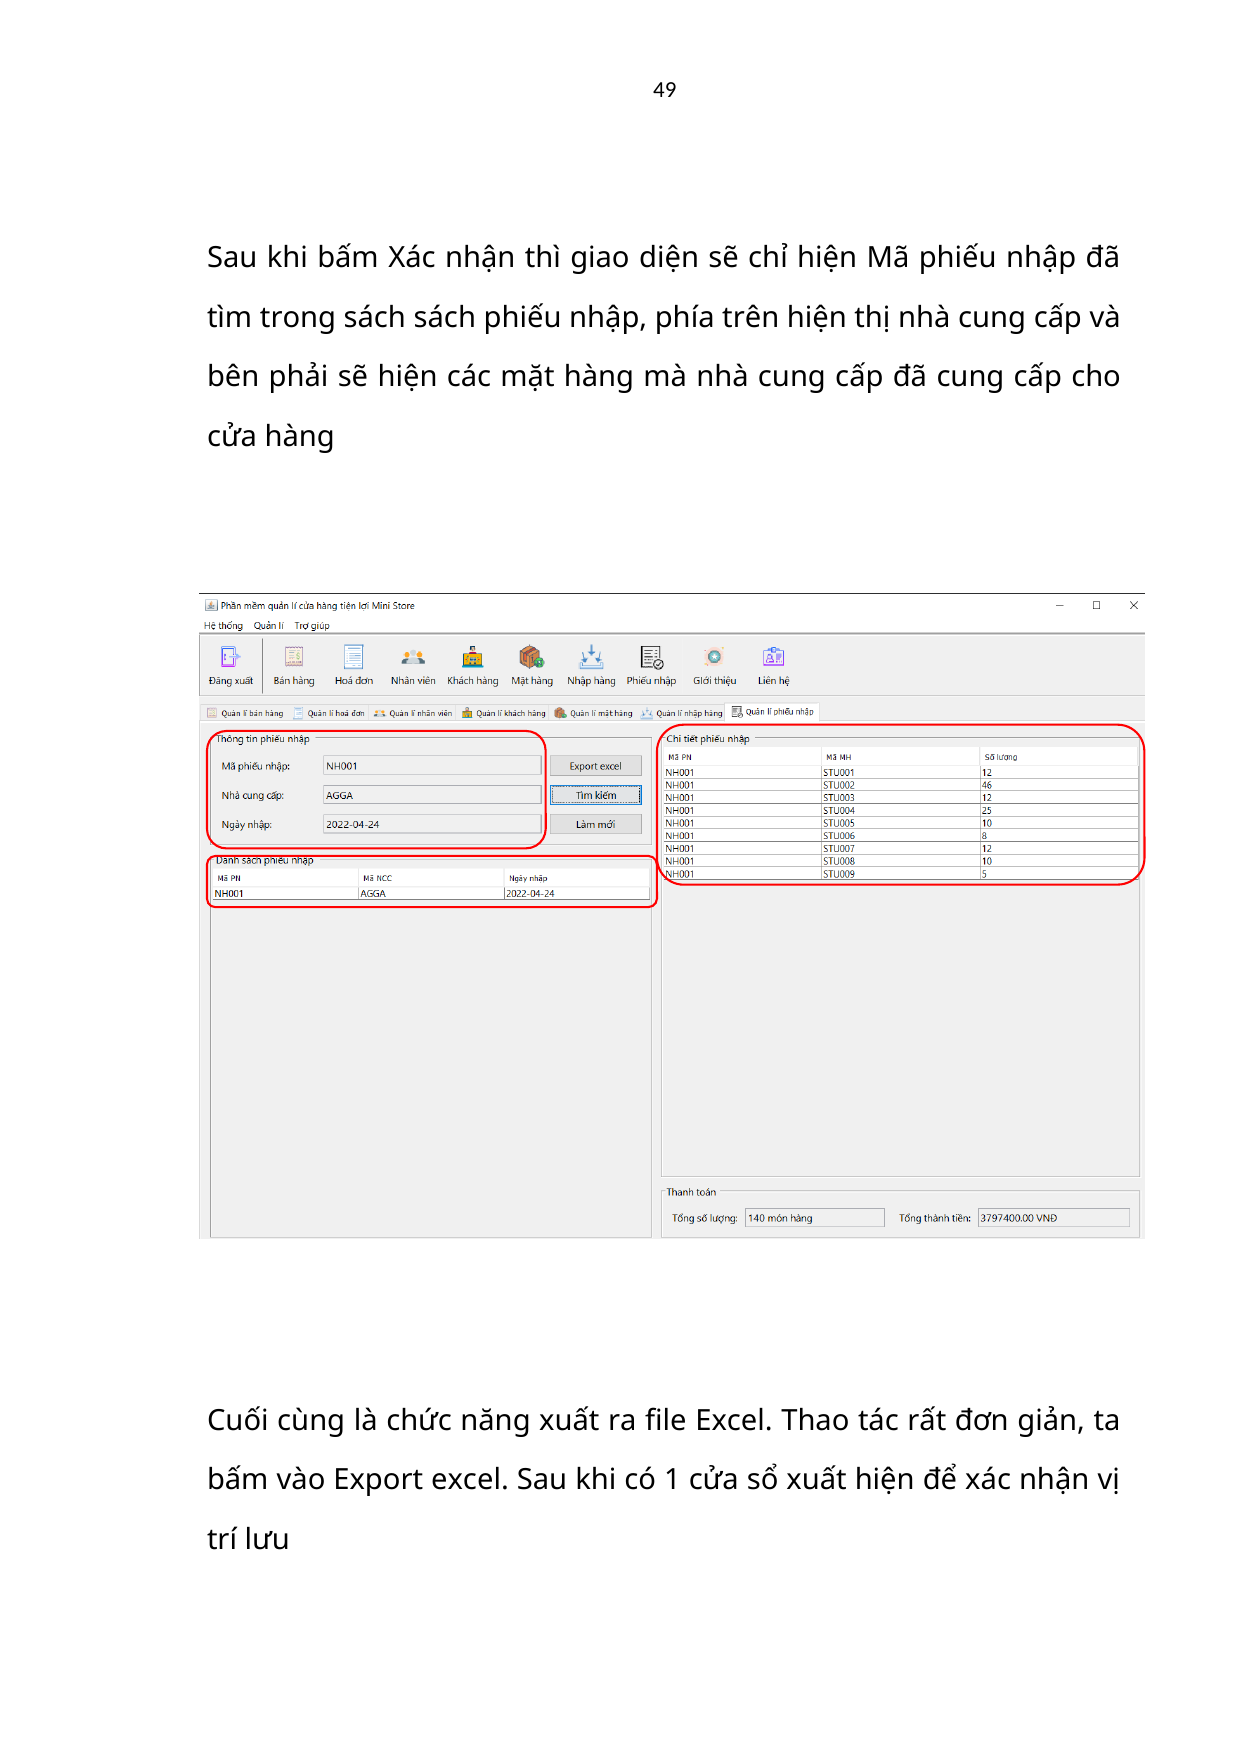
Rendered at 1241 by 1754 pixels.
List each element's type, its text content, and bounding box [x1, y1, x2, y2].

picture [659, 726, 1143, 883]
picture [199, 593, 1145, 1239]
picture [209, 857, 655, 906]
text Sau khi bấm Xác nhận thì giao diện sẽ chỉ hiện Mã phiếu nhập đã tìm trong sách sách phiếu nhập, phía trên hiện thị nhà cung cấp và bên phải sẽ hiện các mặt hàng mà nhà cung cấp đã cung cấp cho cửa hàng [207, 237, 1122, 455]
text Cuối cùng là chức năng xuất ra file Excel. Thao tác rất đơn giản, ta bấm vào Export excel. Sau khi có 1 cửa sổ xuất hiện để xác nhận vị trí lưu [207, 1399, 1122, 1558]
